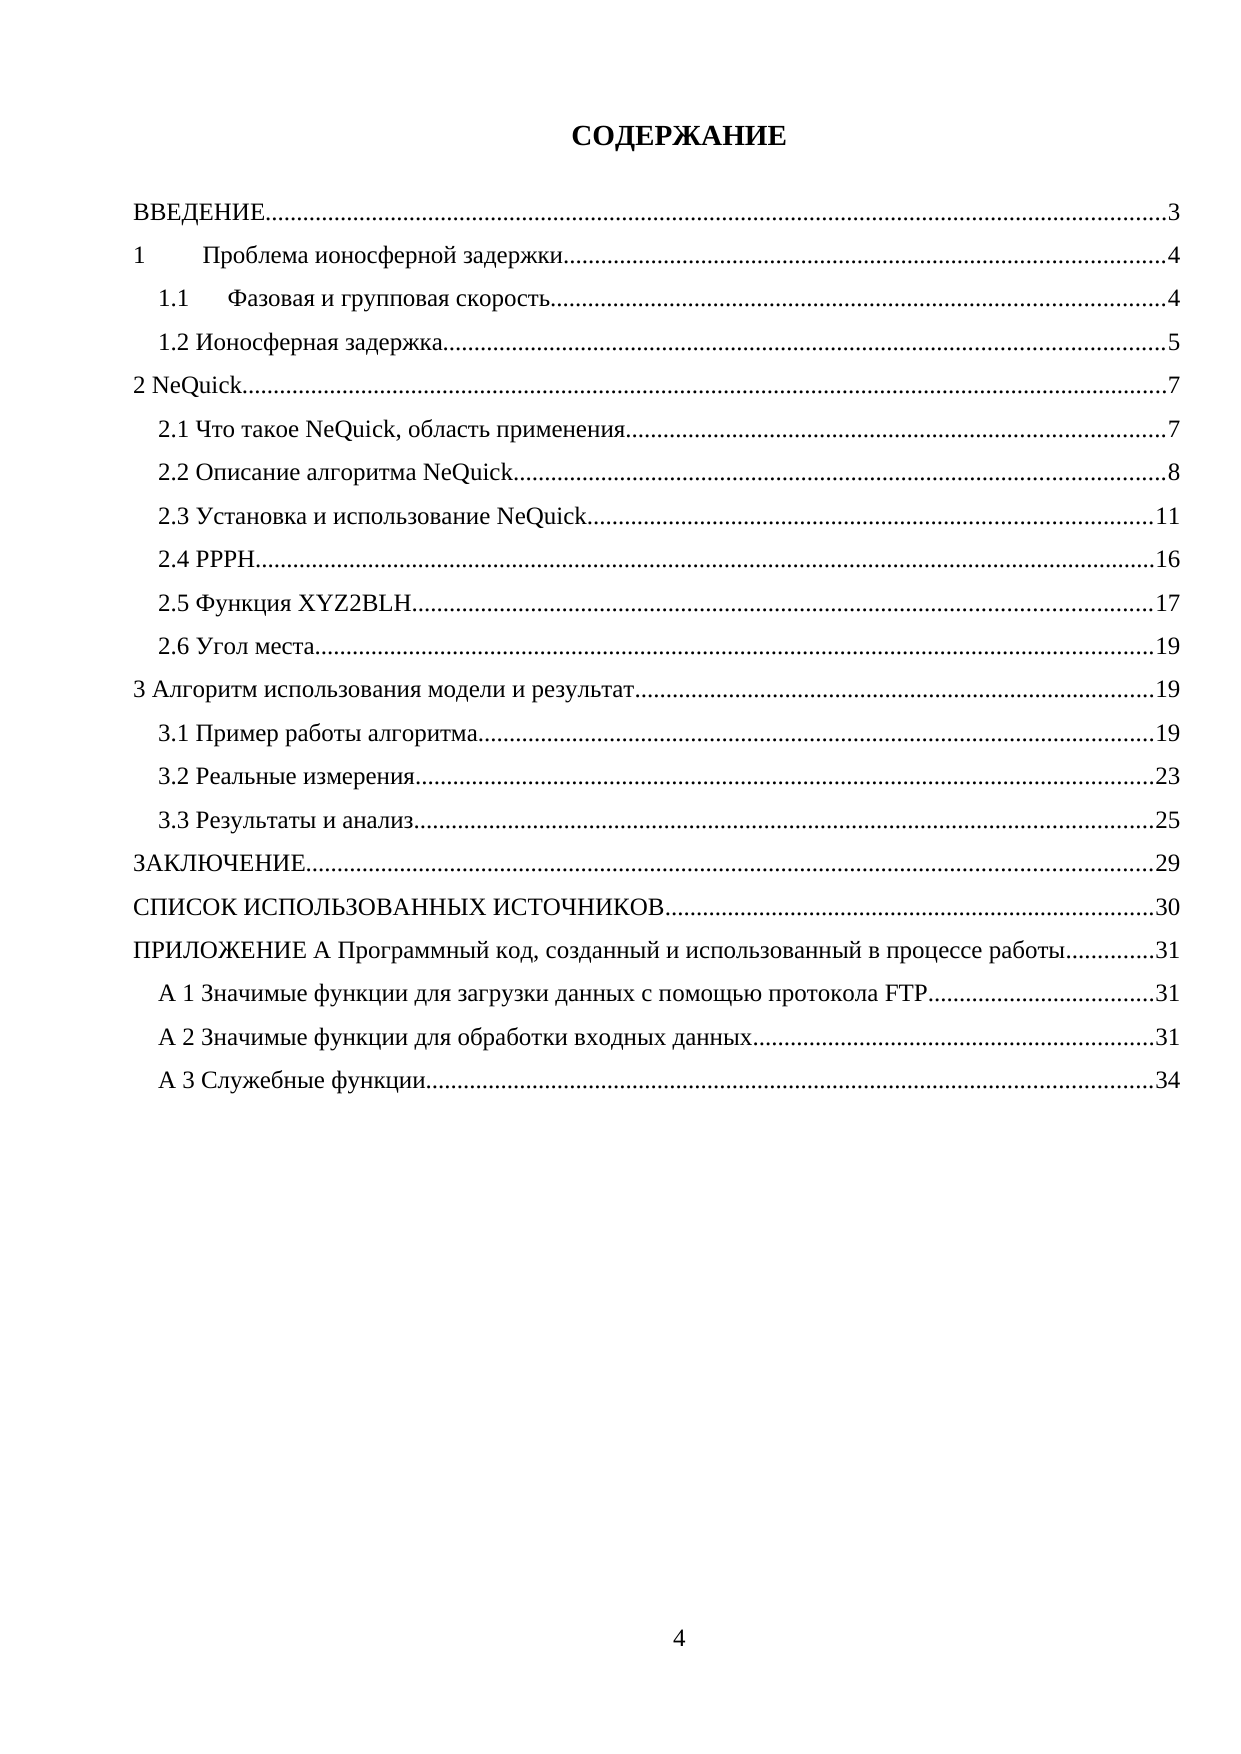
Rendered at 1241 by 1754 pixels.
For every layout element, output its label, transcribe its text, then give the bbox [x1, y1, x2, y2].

text СОДЕРЖАНИЕ [177, 118, 1181, 152]
